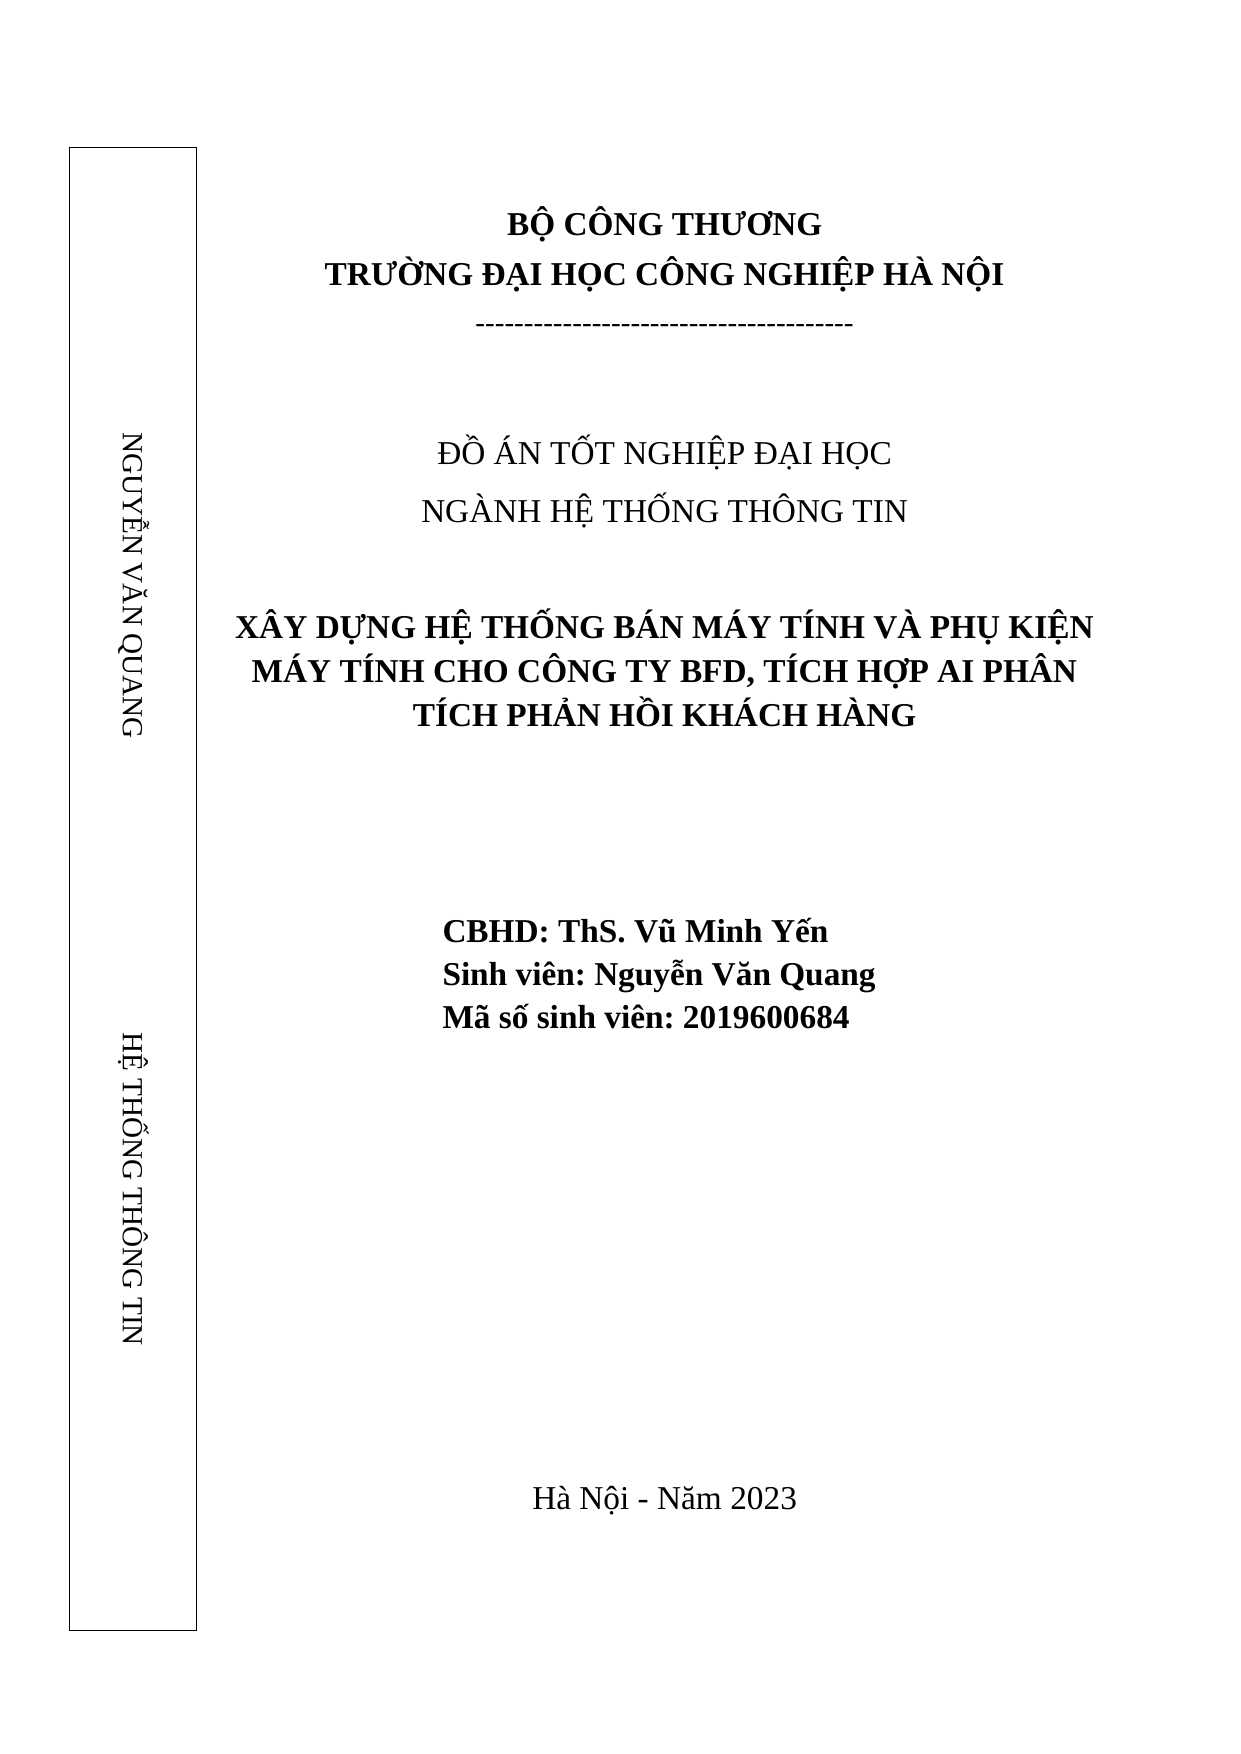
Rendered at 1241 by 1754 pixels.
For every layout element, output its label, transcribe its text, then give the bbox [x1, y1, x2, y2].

text TRƯỜNG ĐẠI HỌC CÔNG NGHIỆP HÀ NỘI [207, 254, 1122, 293]
text ĐỒ ÁN TỐT NGHIỆP ĐẠI HỌC [207, 433, 1122, 471]
text BỘ CÔNG THƯƠNG [207, 204, 1122, 243]
table_header CBHD: ThS. Vũ Minh Yến [431, 911, 903, 954]
table_cell Mã số sinh viên: 2019600684 [431, 998, 903, 1041]
table_cell Sinh viên: Nguyễn Văn Quang [431, 955, 903, 998]
text Hà Nội - Năm 2023 [207, 1479, 1122, 1517]
text NGÀNH HỆ THỐNG THÔNG TIN [207, 491, 1122, 529]
text Xây dựng hệ thống bán máy tính và phụ kiện máy tính cho công ty BFD, tích hợp AI phân tích phản hồi khách hàng [207, 607, 1122, 733]
text --------------------------------------- [207, 305, 1122, 338]
